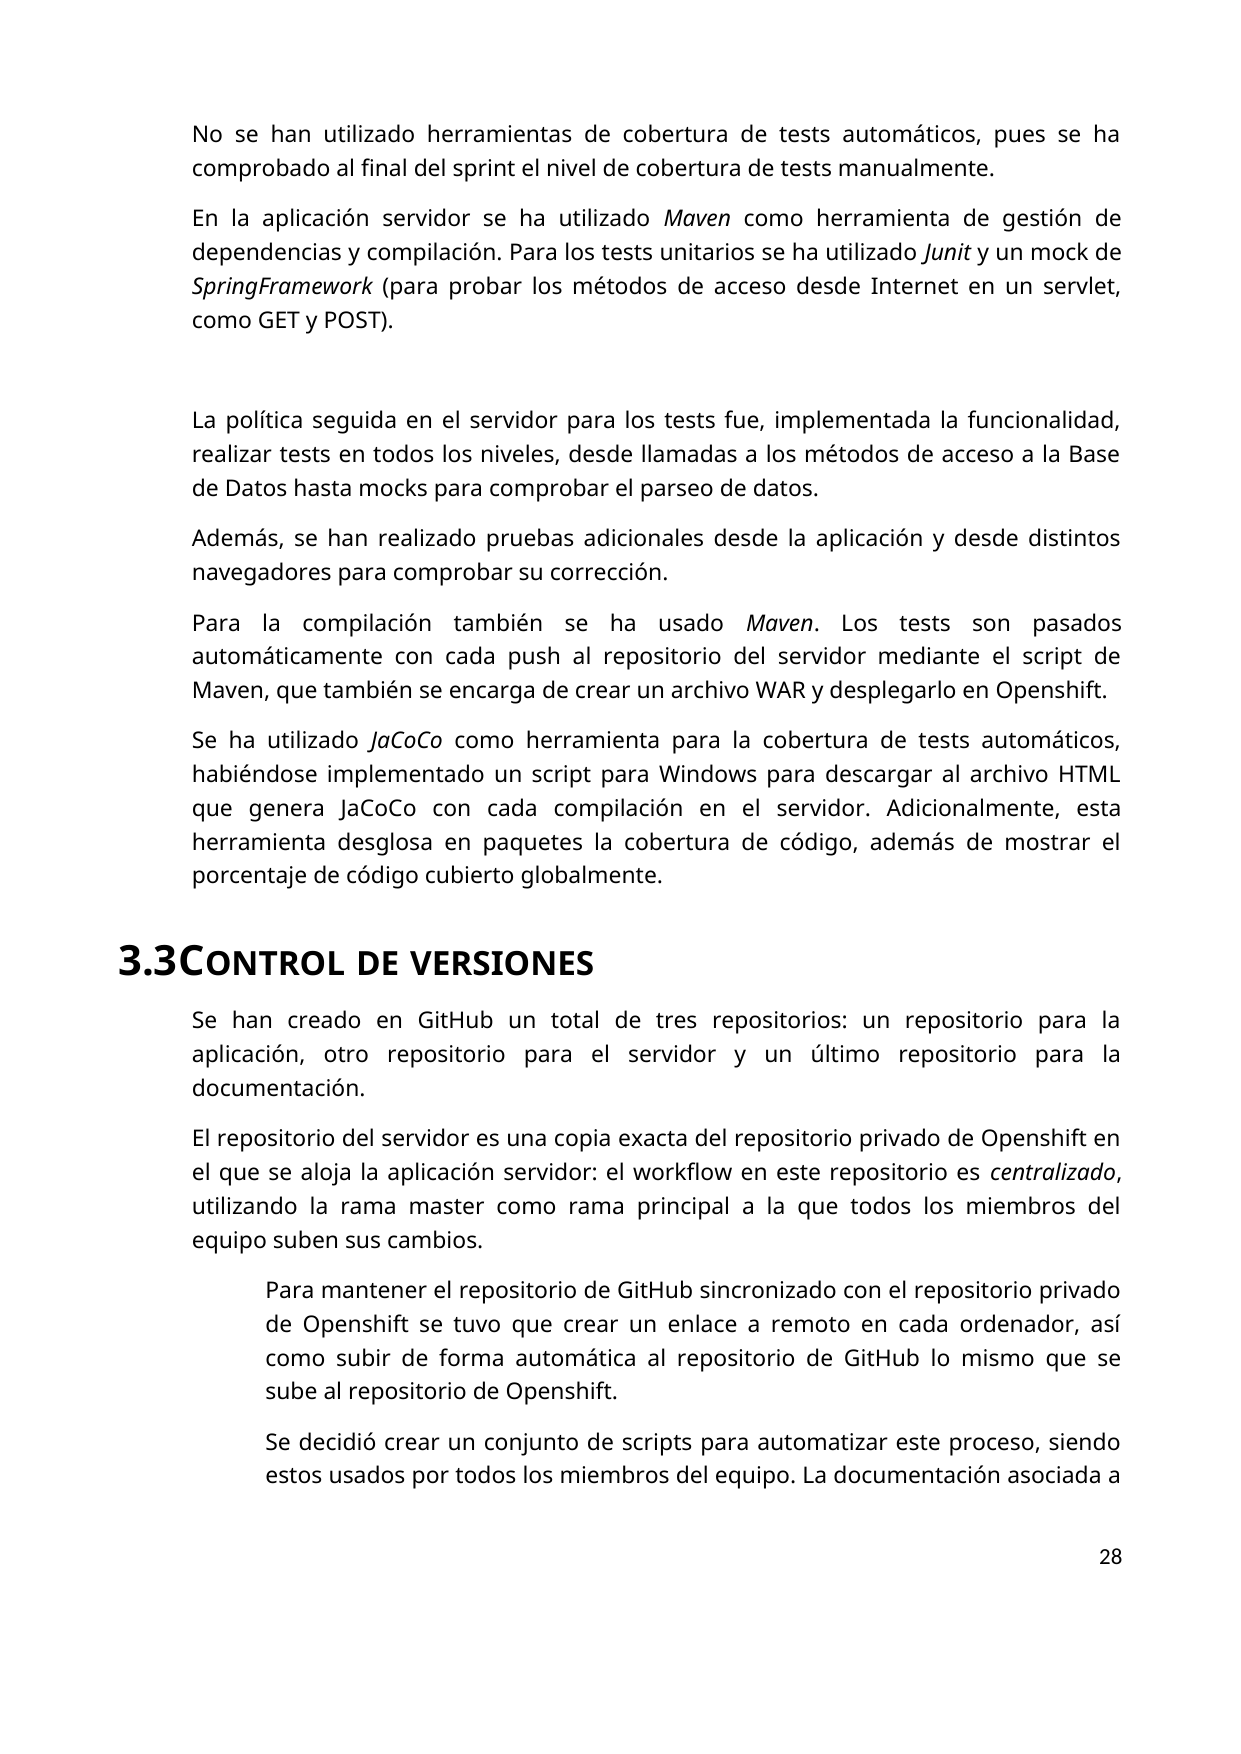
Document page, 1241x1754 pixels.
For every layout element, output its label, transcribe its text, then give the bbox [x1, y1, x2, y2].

subtitle Control de versiones [118, 931, 1122, 987]
text La política seguida en el servidor para los tests fue, implementada la funcionalidad, realizar tests en todos los niveles, desde llamadas a los métodos de acceso a la Base de Datos hasta mocks para comprobar el parseo de datos. [192, 404, 1122, 503]
text Para la compilación también se ha usado Maven. Los tests son pasados automáticamente con cada push al repositorio del servidor mediante el script de Maven, que también se encarga de crear un archivo WAR y desplegarlo en Openshift. [192, 606, 1122, 705]
text Además, se han realizado pruebas adicionales desde la aplicación y desde distintos navegadores para comprobar su corrección. [192, 522, 1122, 587]
text El repositorio del servidor es una copia exacta del repositorio privado de Openshift en el que se aloja la aplicación servidor: el workflow en este repositorio es centralizado, utilizando la rama master como rama principal a la que todos los miembros del equipo suben sus cambios. [192, 1122, 1122, 1255]
text En la aplicación servidor se ha utilizado Maven como herramienta de gestión de dependencias y compilación. Para los tests unitarios se ha utilizado Junit y un mock de SpringFramework (para probar los métodos de acceso desde Internet en un servlet, como GET y POST). [192, 202, 1122, 335]
text Se ha utilizado JaCoCo como herramienta para la cobertura de tests automáticos, habiéndose implementado un script para Windows para descargar al archivo HTML que genera JaCoCo con cada compilación en el servidor. Adicionalmente, esta herramienta desglosa en paquetes la cobertura de código, además de mostrar el porcentaje de código cubierto globalmente. [192, 724, 1122, 891]
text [265, 1426, 1122, 1491]
text No se han utilizado herramientas de cobertura de tests automáticos, pues se ha comprobado al final del sprint el nivel de cobertura de tests manualmente. [192, 118, 1122, 183]
text Para mantener el repositorio de GitHub sincronizado con el repositorio privado de Openshift se tuvo que crear un enlace a remoto en cada ordenador, así como subir de forma automática al repositorio de GitHub lo mismo que se sube al repositorio de Openshift. [265, 1274, 1122, 1406]
text Se han creado en GitHub un total de tres repositorios: un repositorio para la aplicación, otro repositorio para el servidor y un último repositorio para la documentación. [192, 1004, 1122, 1103]
